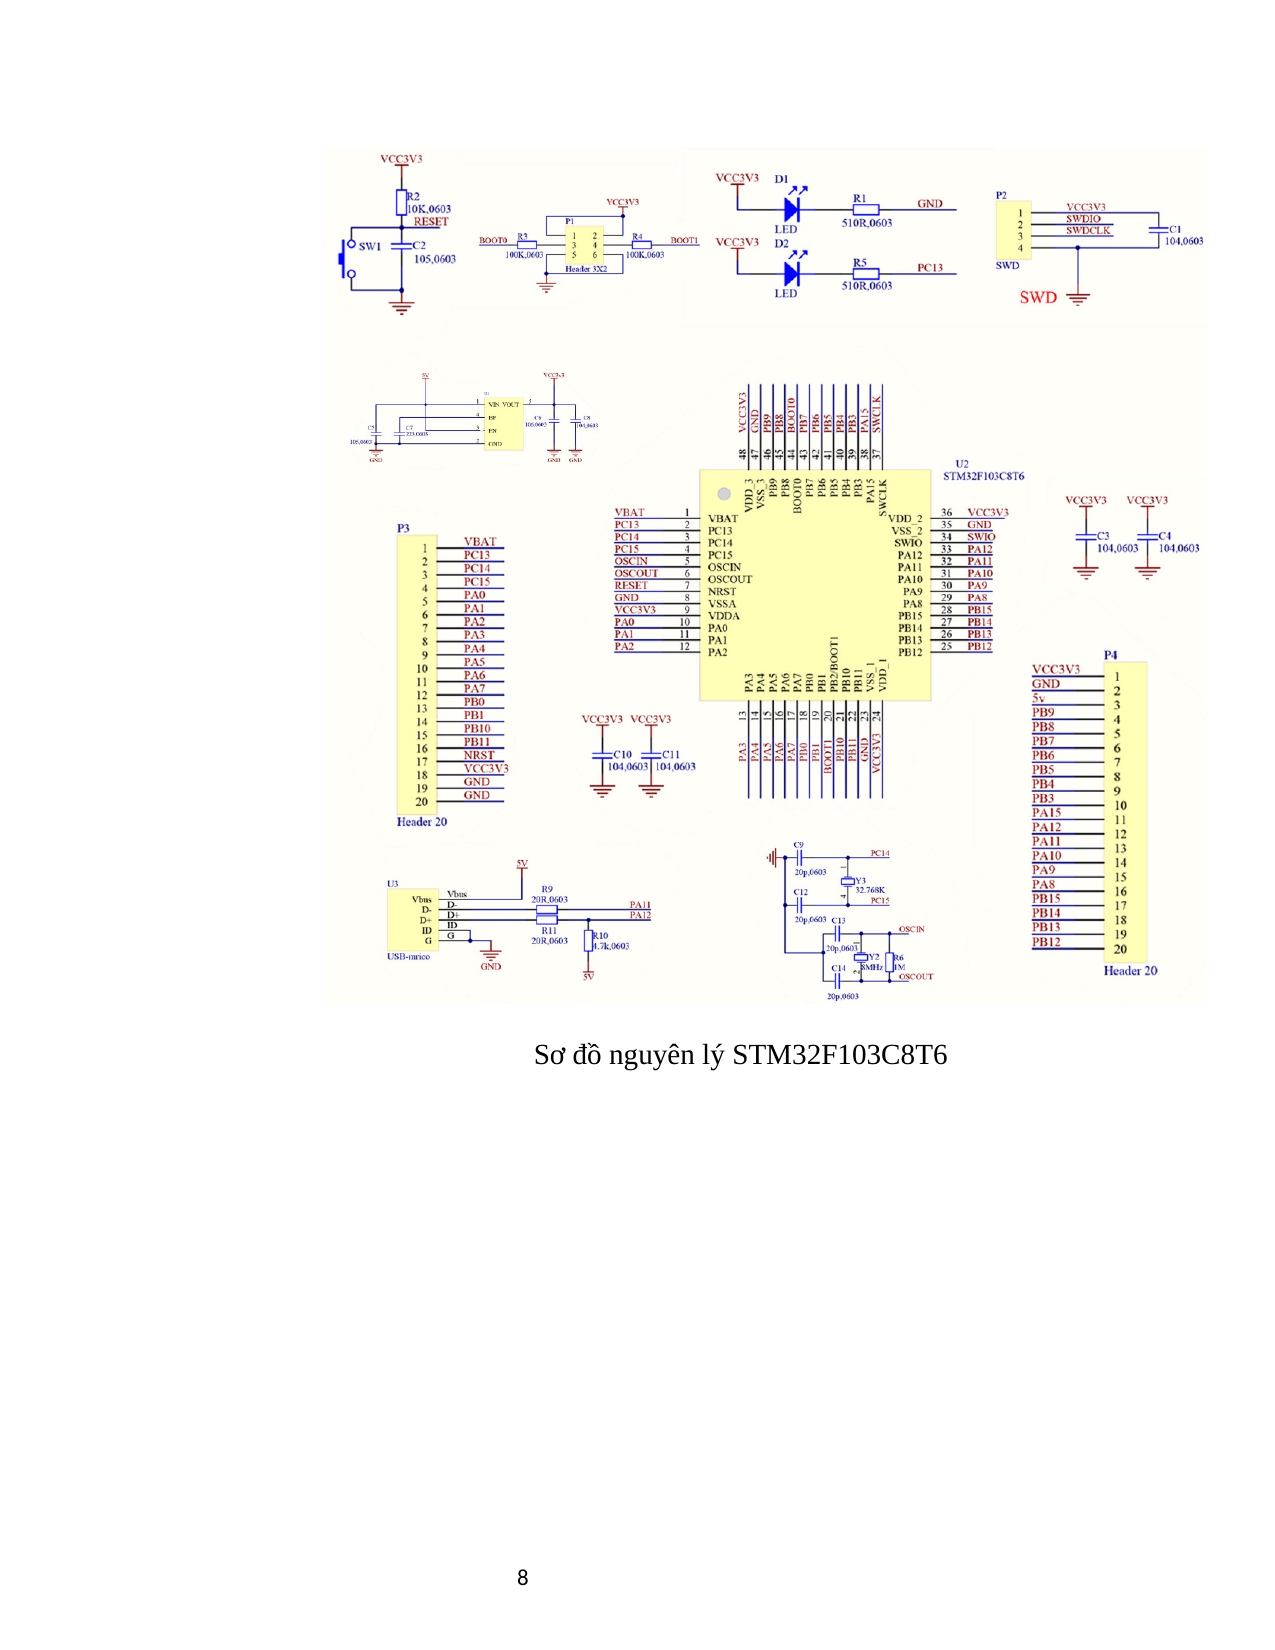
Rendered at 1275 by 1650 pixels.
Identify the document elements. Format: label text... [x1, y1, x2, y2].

picture [324, 147, 1209, 1004]
list Sơ đồ nguyên lý STM32F103C8T6 [252, 1037, 1157, 1071]
